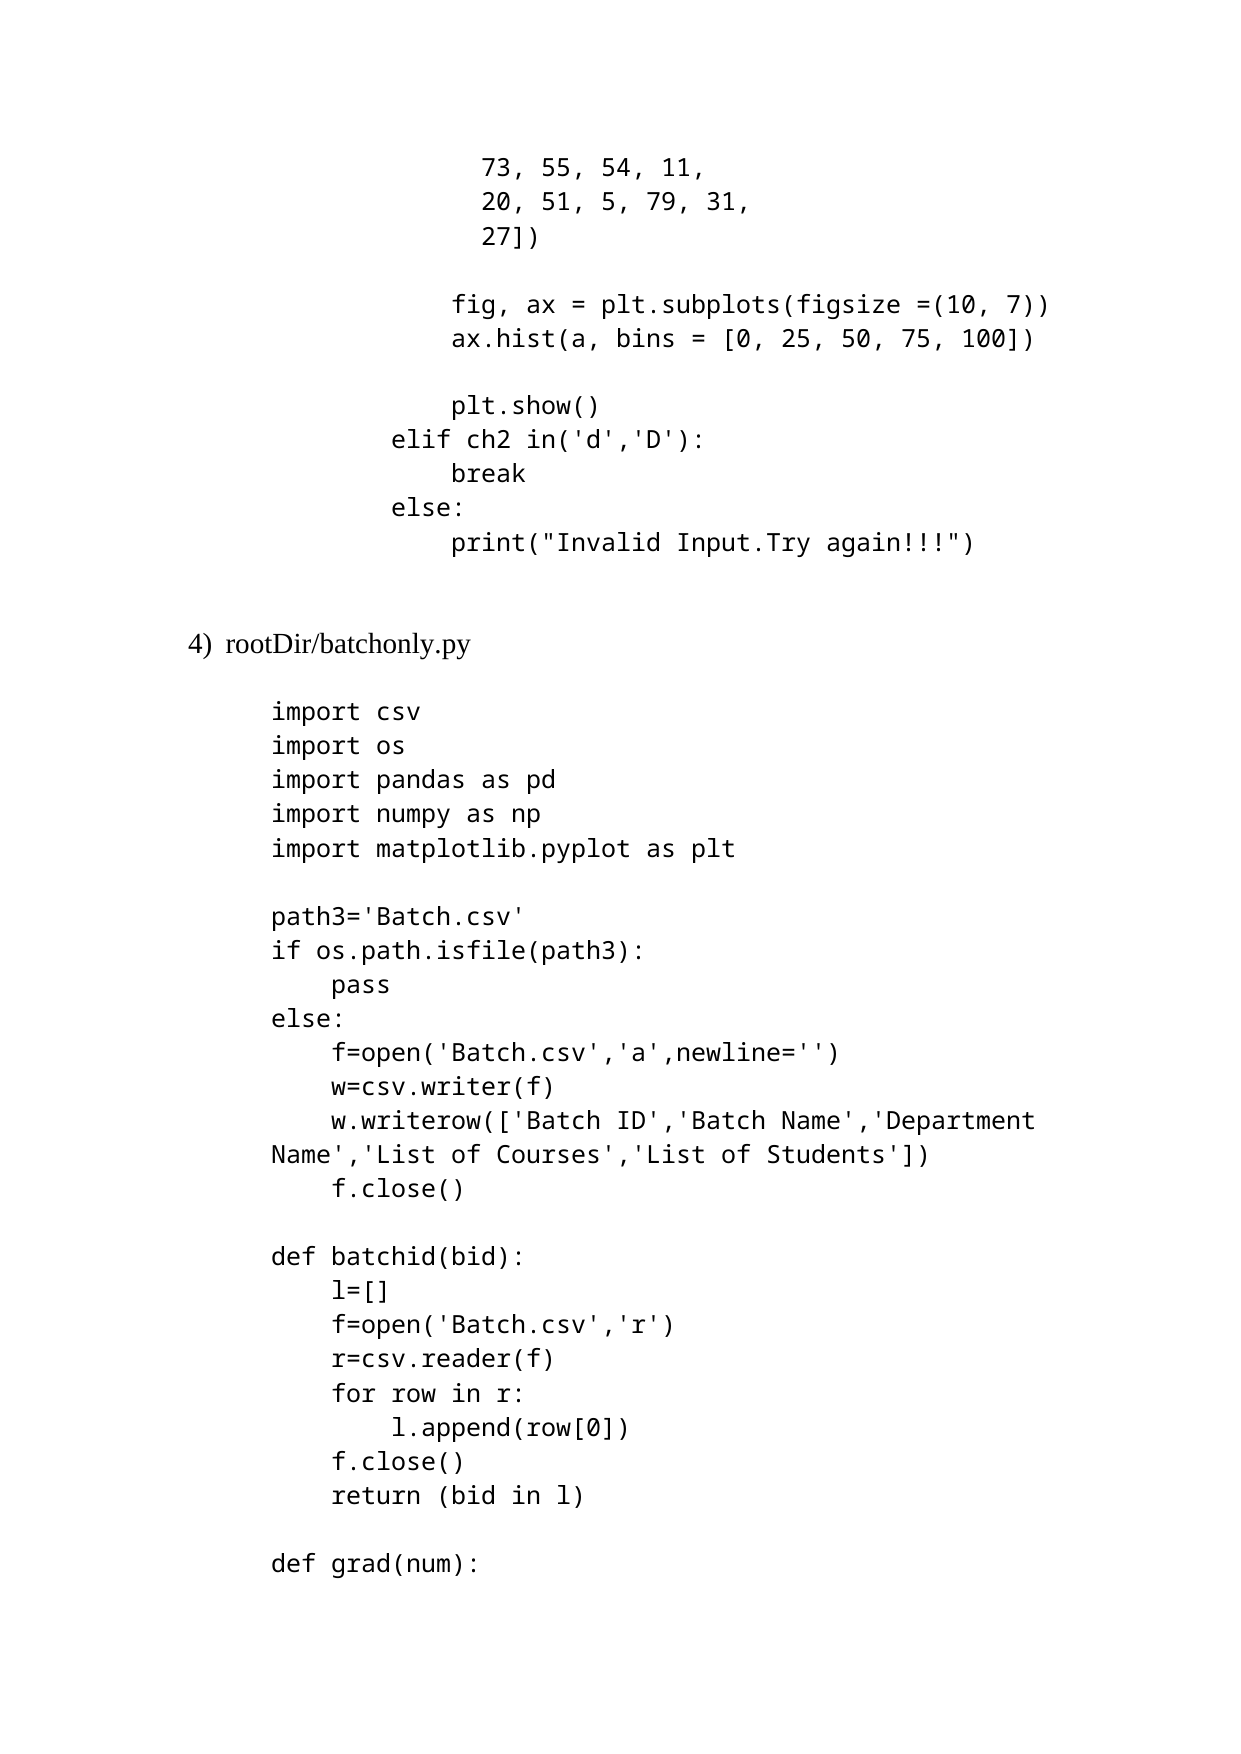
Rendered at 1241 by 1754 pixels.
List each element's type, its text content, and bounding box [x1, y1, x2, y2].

text l=[] [271, 1273, 1090, 1307]
text print("Invalid Input.Try again!!!") [271, 524, 1090, 558]
list rootDir/batchonly.py [188, 626, 1090, 660]
text w.writerow(['Batch ID','Batch Name','Department Name','List of Courses','List of Students']) [271, 1103, 1090, 1171]
text l.append(row[0]) [271, 1409, 1090, 1443]
text f.close() [271, 1443, 1090, 1477]
text import matplotlib.pyplot as plt [271, 830, 1090, 864]
text import os [271, 728, 1090, 762]
text 20, 51, 5, 79, 31, [271, 184, 1090, 218]
text fig, ax = plt.subplots(figsize =(10, 7)) [271, 286, 1090, 320]
text f.close() [271, 1171, 1090, 1205]
text w=csv.writer(f) [271, 1069, 1090, 1103]
text if os.path.isfile(path3): [271, 932, 1090, 966]
text r=csv.reader(f) [271, 1341, 1090, 1375]
text 27]) [271, 218, 1090, 252]
text else: [271, 490, 1090, 524]
text import numpy as np [271, 796, 1090, 830]
text elif ch2 in('d','D'): [271, 422, 1090, 456]
text import pandas as pd [271, 762, 1090, 796]
text import csv [271, 694, 1090, 728]
text def grad(num): [271, 1546, 1090, 1579]
text return (bid in l) [271, 1477, 1090, 1511]
text else: [271, 1001, 1090, 1034]
text path3='Batch.csv' [271, 898, 1090, 932]
text 73, 55, 54, 11, [271, 150, 1090, 184]
text ax.hist(a, bins = [0, 25, 50, 75, 100]) [271, 320, 1090, 354]
text for row in r: [271, 1375, 1090, 1409]
text pass [271, 966, 1090, 1001]
text def batchid(bid): [271, 1239, 1090, 1273]
text break [271, 456, 1090, 490]
text f=open('Batch.csv','a',newline='') [271, 1034, 1090, 1069]
text f=open('Batch.csv','r') [271, 1307, 1090, 1341]
text plt.show() [271, 388, 1090, 422]
